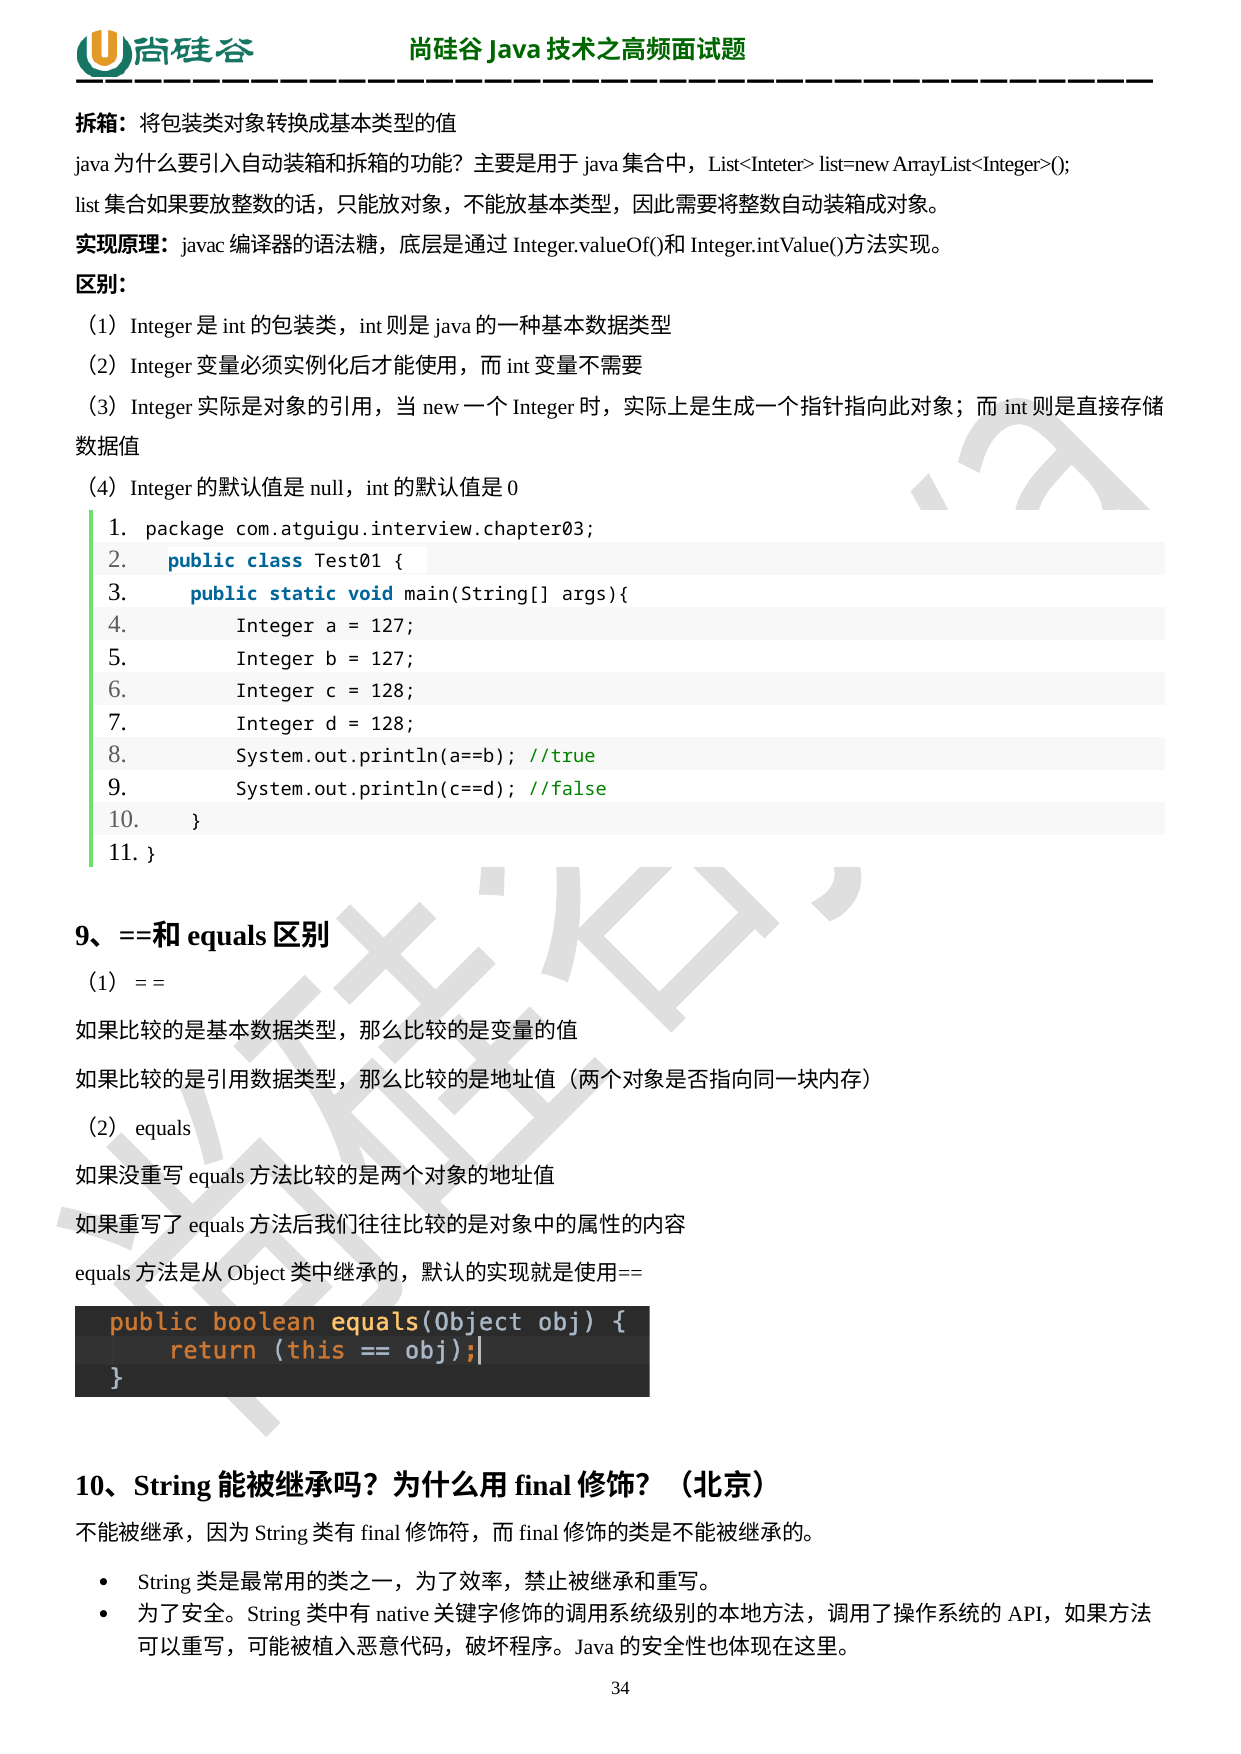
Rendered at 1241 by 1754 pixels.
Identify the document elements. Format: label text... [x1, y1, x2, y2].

list System.out.println(a==b); //true [93, 737, 1165, 770]
text （1） = = [75, 965, 1165, 997]
subtitle 9、==和equals区别 [75, 900, 1165, 965]
text （3）Integer实际是对象的引用，当new一个Integer时，实际上是生成一个指针指向此对象；而int则是直接存储数据值 [75, 388, 1165, 461]
list public static void main(String[] args){ [93, 575, 1165, 607]
text 如果没重写equals方法比较的是两个对象的地址值 [75, 1158, 1165, 1191]
list package com.atguigu.interview.chapter03; [93, 510, 1165, 542]
text 区别： [75, 267, 1165, 299]
text list集合如果要放整数的话，只能放对象，不能放基本类型，因此需要将整数自动装箱成对象。 [75, 186, 1165, 219]
list Integer b = 127; [93, 640, 1165, 672]
text 如果比较的是引用数据类型，那么比较的是地址值（两个对象是否指向同一块内存） [75, 1061, 1165, 1094]
list String 类是最常用的类之一，为了效率，禁止被继承和重写。 [100, 1563, 1165, 1596]
text 如果比较的是基本数据类型，那么比较的是变量的值 [75, 1013, 1165, 1046]
text equals方法是从Object类中继承的，默认的实现就是使用== [75, 1255, 1165, 1287]
list public class Test01 { [93, 542, 1165, 575]
list } [93, 802, 1165, 835]
text 不能被继承，因为String类有final修饰符，而final修饰的类是不能被继承的。 [75, 1515, 1165, 1547]
list System.out.println(c==d); //false [93, 770, 1165, 802]
subtitle 10、String能被继承吗？为什么用final修饰？（北京） [75, 1450, 1165, 1515]
text 拆箱：将包装类对象转换成基本类型的值 [75, 105, 1165, 138]
list Integer a = 127; [93, 607, 1165, 640]
text （1）Integer是int的包装类，int则是java的一种基本数据类型 [75, 307, 1165, 340]
list Integer c = 128; [93, 672, 1165, 705]
text 如果重写了equals方法后我们往往比较的是对象中的属性的内容 [75, 1206, 1165, 1239]
list equals [75, 1110, 1165, 1142]
list 为了安全。String 类中有native关键字修饰的调用系统级别的本地方法，调用了操作系统的 API，如果方法可以重写，可能被植入恶意代码，破坏程序。Java 的安全性也体现在这里。 [100, 1596, 1165, 1661]
text （4）Integer的默认值是null，int的默认值是0 [75, 469, 1165, 502]
text 实现原理：javac编译器的语法糖，底层是通过Integer.valueOf()和Integer.intValue()方法实现。 [75, 227, 1165, 259]
list } [93, 835, 1165, 867]
picture [75, 1306, 650, 1397]
list Integer d = 128; [93, 705, 1165, 737]
text （2）Integer变量必须实例化后才能使用，而int变量不需要 [75, 348, 1165, 380]
text java为什么要引入自动装箱和拆箱的功能？主要是用于java集合中，List<Inteter> list=new ArrayList<Integer>(); [75, 146, 1165, 178]
picture [75, 29, 253, 77]
